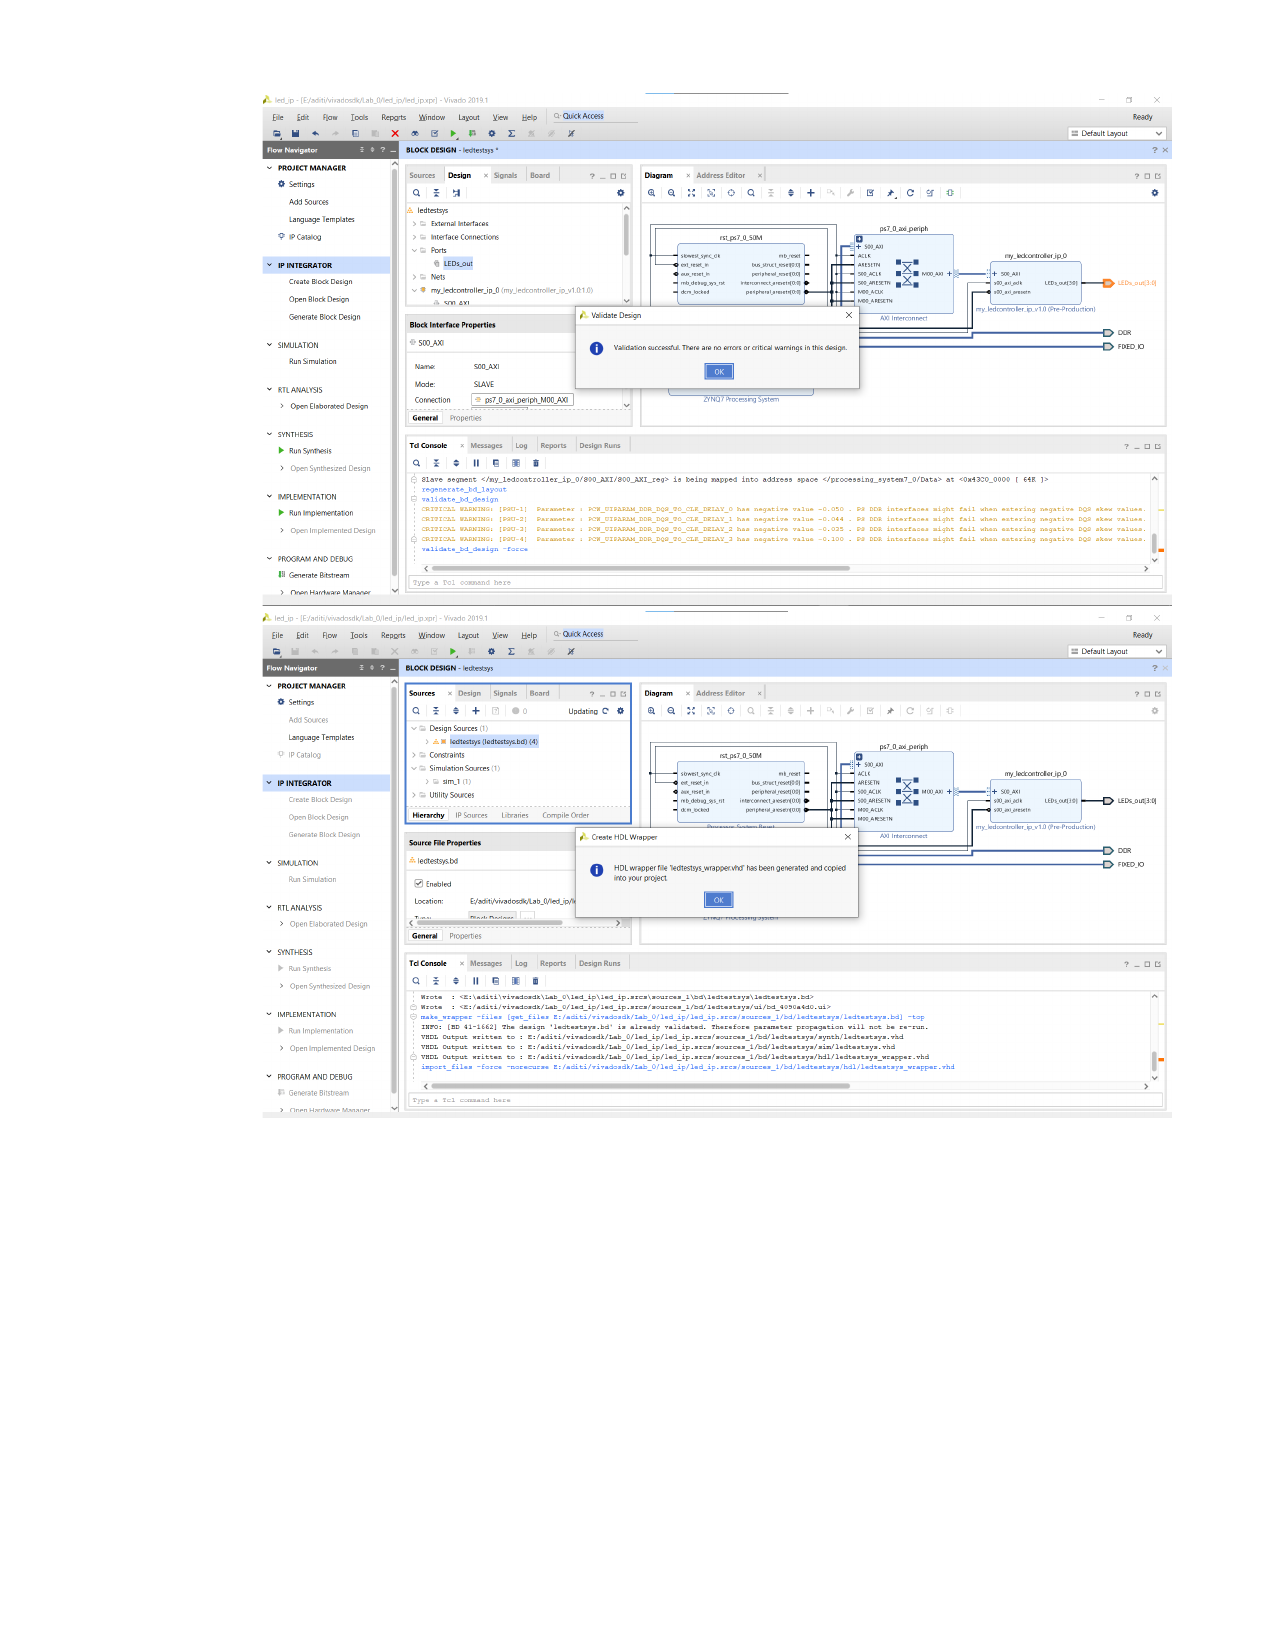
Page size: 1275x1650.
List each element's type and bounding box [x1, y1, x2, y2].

picture [262, 93, 1172, 606]
picture [262, 611, 1172, 1118]
